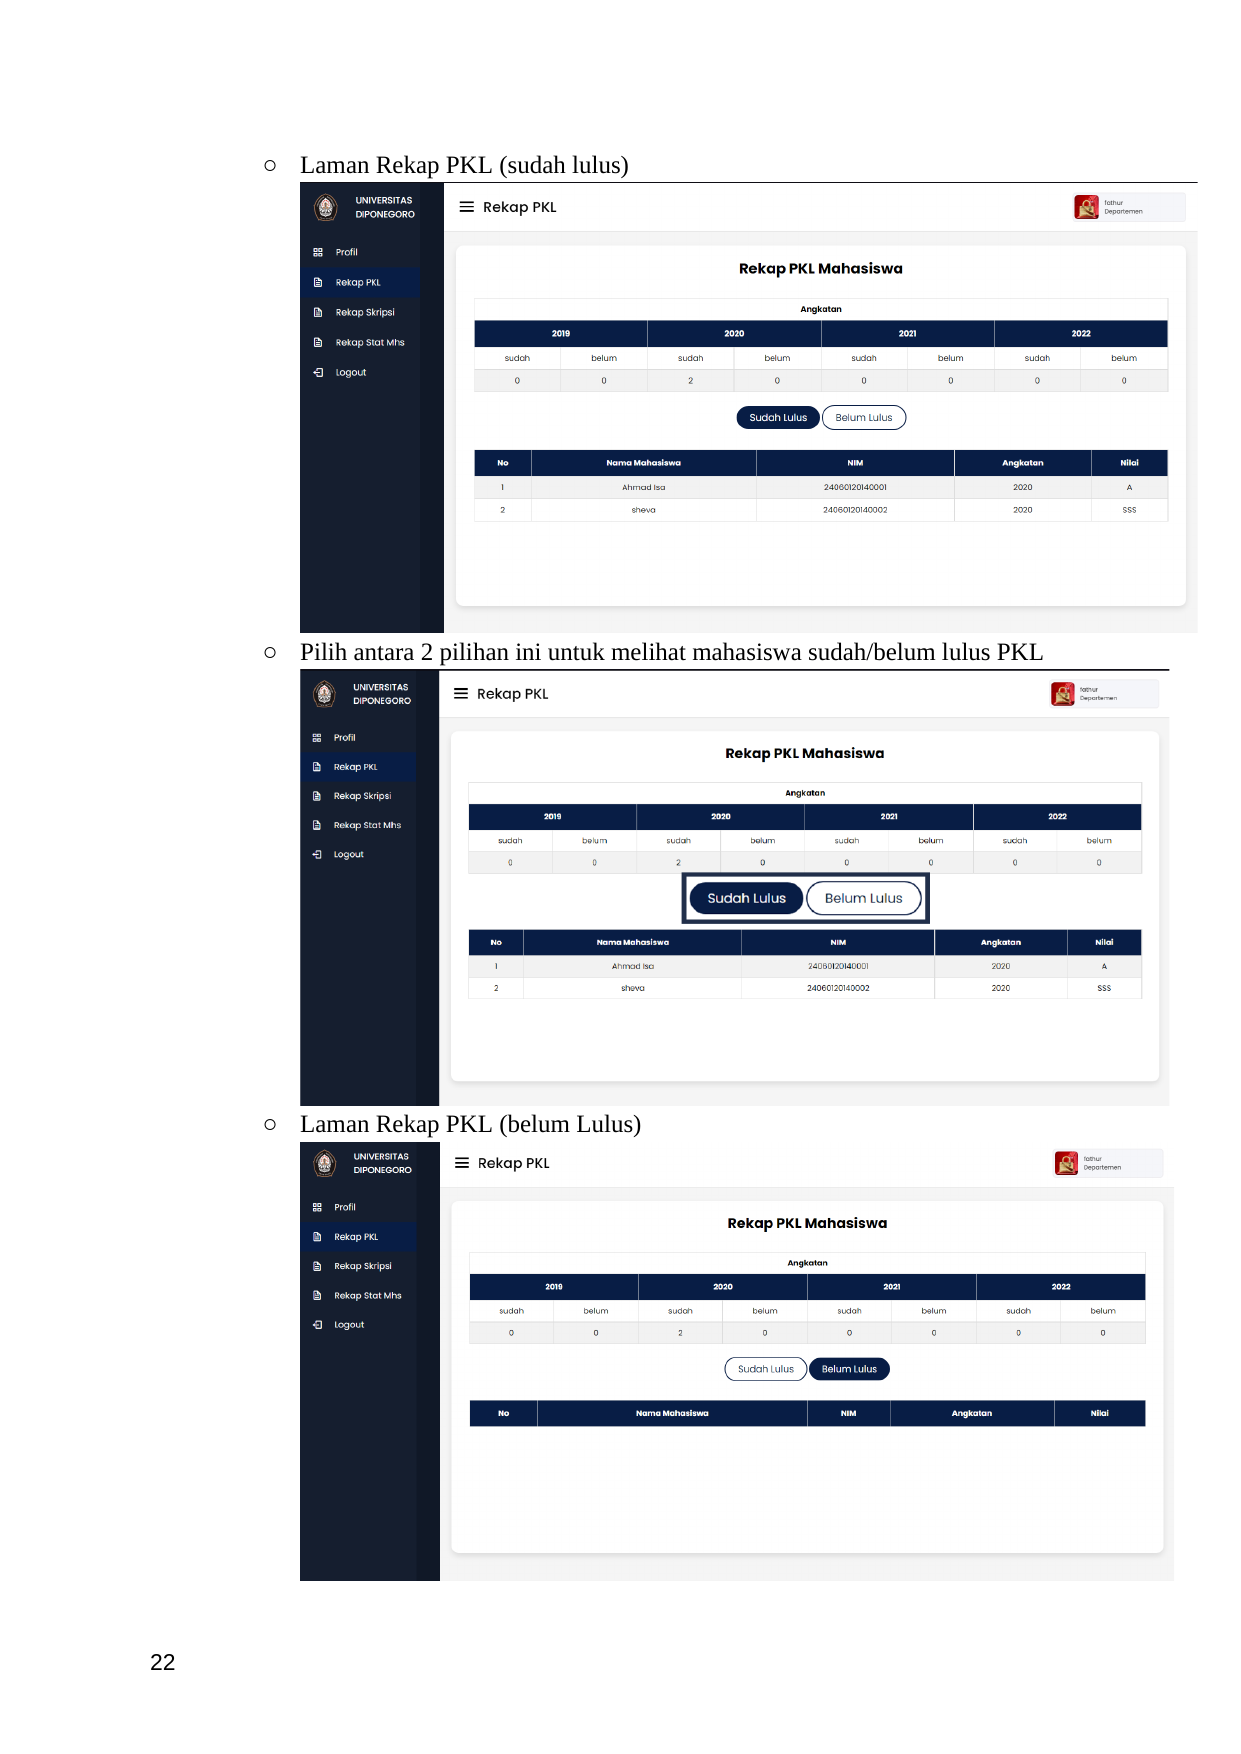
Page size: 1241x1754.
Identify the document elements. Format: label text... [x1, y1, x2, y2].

picture [300, 182, 1198, 633]
picture [300, 1142, 1175, 1581]
picture [300, 669, 1170, 1106]
